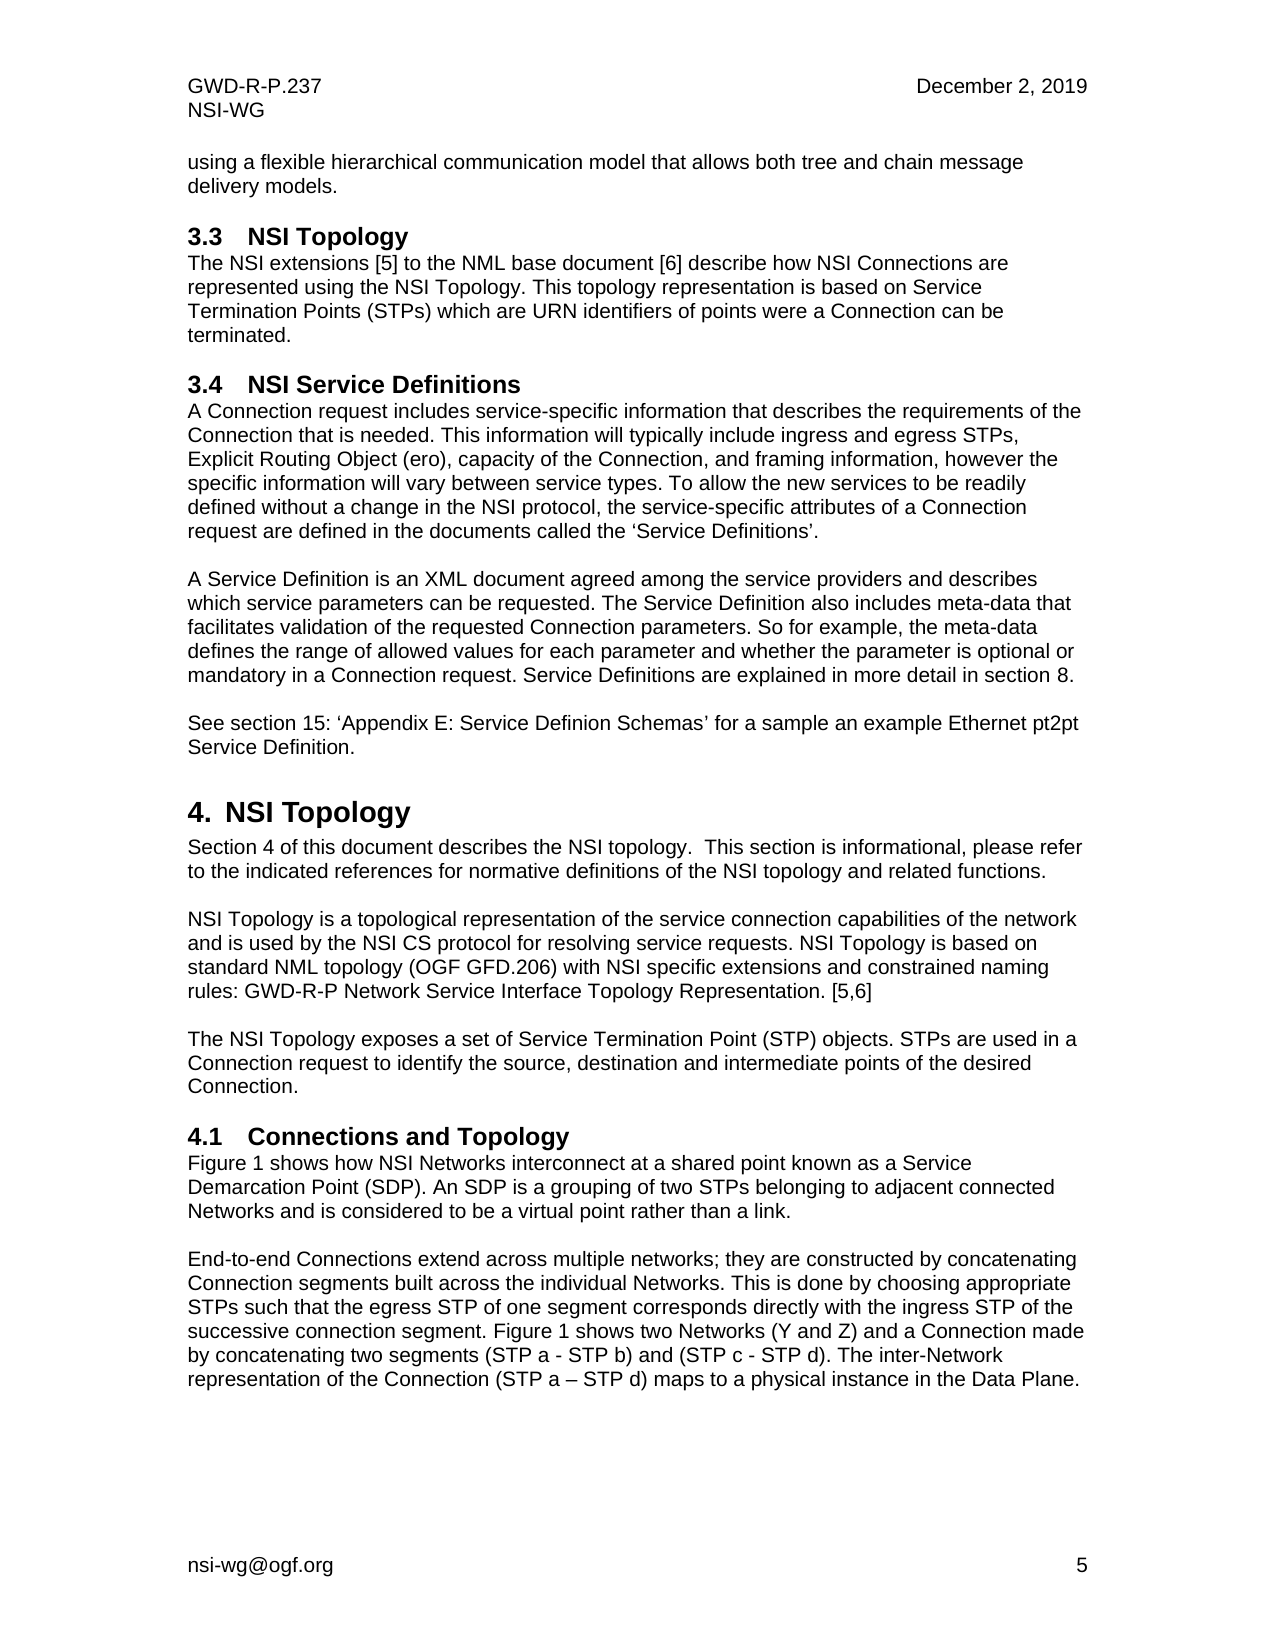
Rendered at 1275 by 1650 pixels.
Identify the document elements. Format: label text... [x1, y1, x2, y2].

text Figure 1 shows how NSI Networks interconnect at a shared point known as a Service Demarcation Point (SDP). An SDP is a grouping of two STPs belonging to adjacent connected Networks and is considered to be a virtual point rather than a link. [187, 1151, 1087, 1223]
text Section 4 of this document describes the NSI topology. This section is informational, please refer to the indicated references for normative definitions of the NSI topology and related functions. [187, 835, 1087, 883]
subtitle NSI Service Definitions [187, 370, 1087, 399]
subtitle NSI Topology [187, 222, 1087, 251]
subtitle Connections and Topology [187, 1122, 1087, 1151]
text A Service Definition is an XML document agreed among the service providers and describes which service parameters can be requested. The Service Definition also includes meta-data that facilitates validation of the requested Connection parameters. So for example, the meta-data defines the range of allowed values for each parameter and whether the parameter is optional or mandatory in a Connection request. Service Definitions are explained in more detail in section ‎8. [187, 567, 1087, 687]
subtitle NSI Topology [187, 795, 1087, 828]
text NSI Topology is a topological representation of the service connection capabilities of the network and is used by the NSI CS protocol for resolving service requests. NSI Topology is based on standard NML topology (OGF GFD.206) with NSI specific extensions and constrained naming rules: GWD-R-P Network Service Interface Topology Representation. [5,6] [187, 907, 1087, 1002]
text See section ‎15: ‘Appendix E: Service Definion Schemas’ for a sample an example Ethernet pt2pt Service Definition. [187, 711, 1087, 758]
text End-to-end Connections extend across multiple networks; they are constructed by concatenating Connection segments built across the individual Networks. This is done by choosing appropriate STPs such that the egress STP of one segment corresponds directly with the ingress STP of the successive connection segment. Figure 1 shows two Networks (Y and Z) and a Connection made by concatenating two segments (STP a - STP b) and (STP c - STP d). The inter-Network representation of the Connection (STP a – STP d) maps to a physical instance in the Data Plane. [187, 1247, 1087, 1391]
text The NSI Topology exposes a set of Service Termination Point (STP) objects. STPs are used in a Connection request to identify the source, destination and intermediate points of the desired Connection. [187, 1026, 1087, 1098]
text The NSI extensions [5] to the NML base document [6] describe how NSI Connections are represented using the NSI Topology. This topology representation is based on Service Termination Points (STPs) which are URN identifiers of points were a Connection can be terminated. [187, 251, 1087, 346]
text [187, 150, 1087, 198]
text A Connection request includes service-specific information that describes the requirements of the Connection that is needed. This information will typically include ingress and egress STPs, Explicit Routing Object (ero), capacity of the Connection, and framing information, however the specific information will vary between service types. To allow the new services to be readily defined without a change in the NSI protocol, the service-specific attributes of a Connection request are defined in the documents called the ‘Service Definitions’. [187, 399, 1087, 543]
